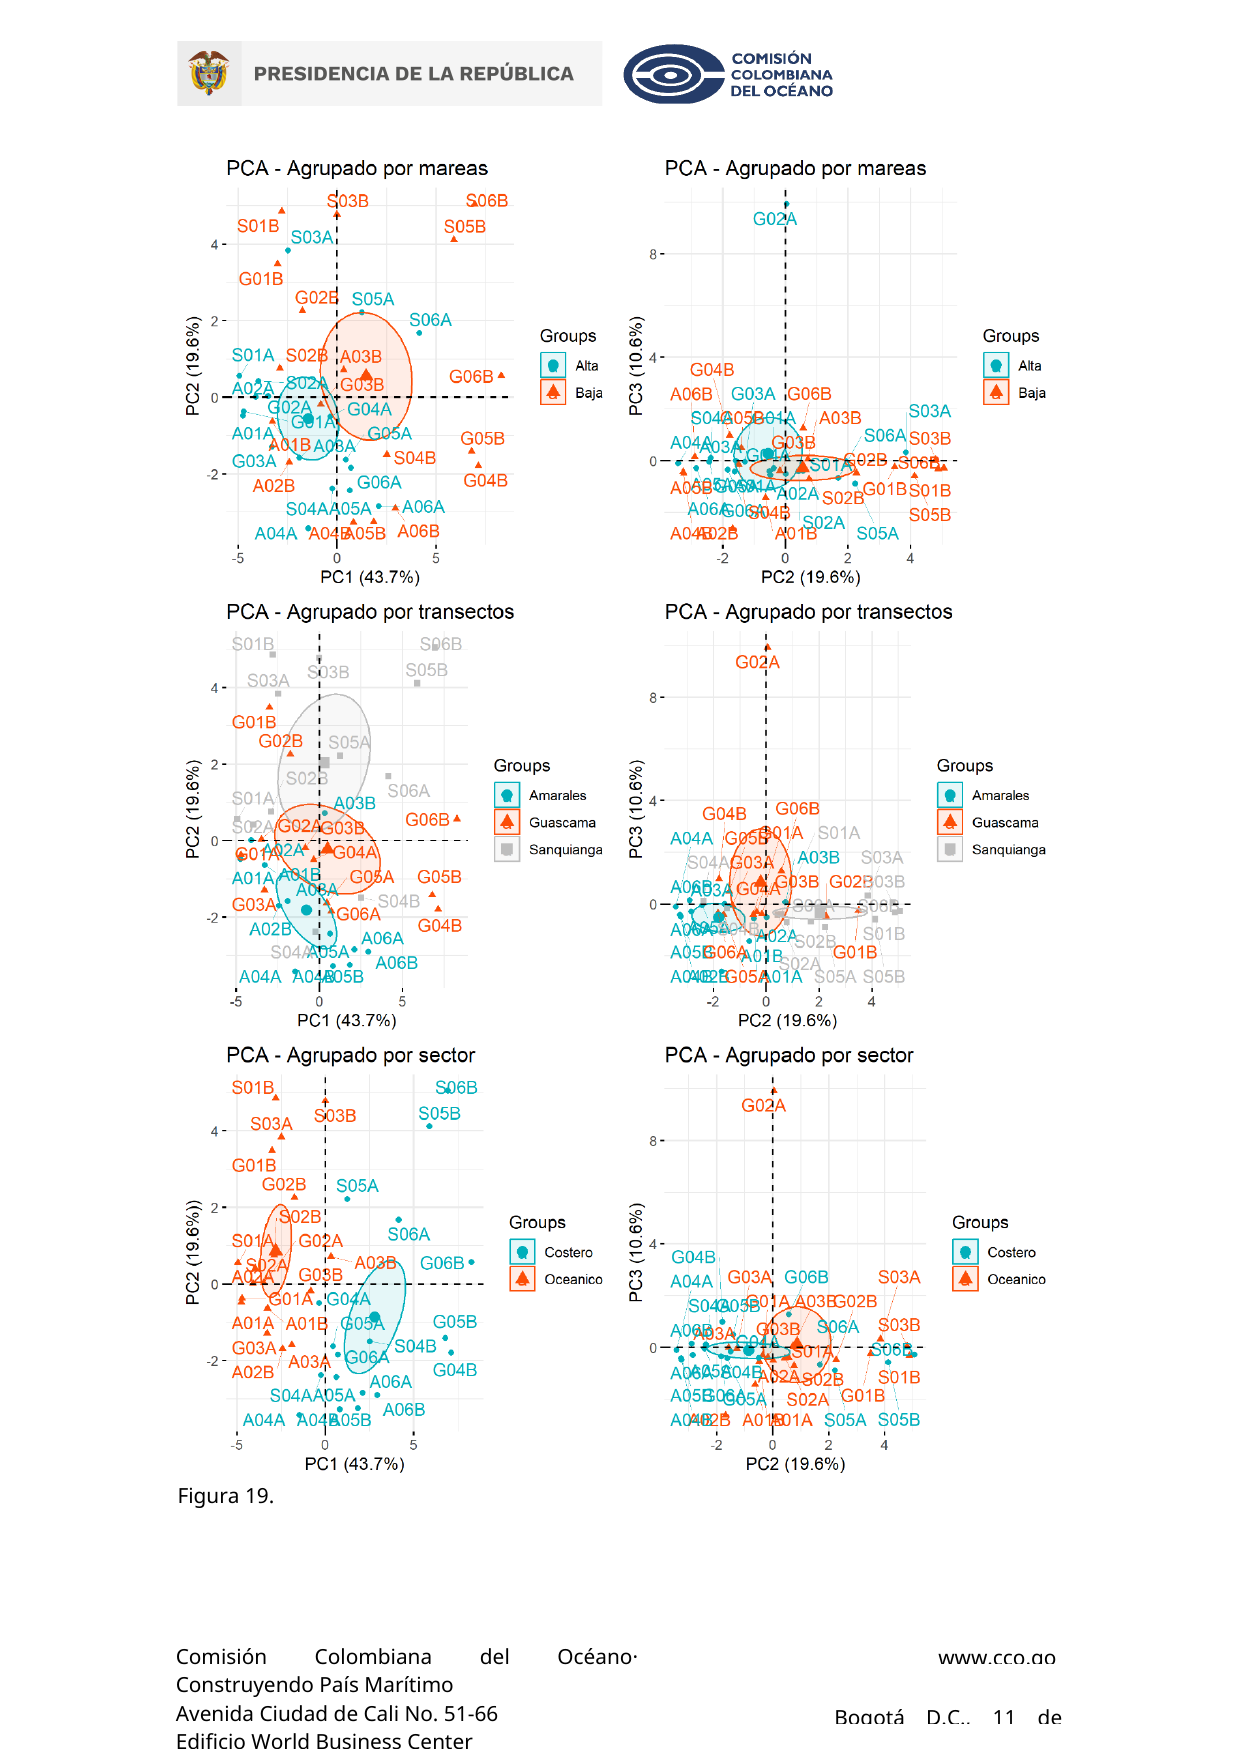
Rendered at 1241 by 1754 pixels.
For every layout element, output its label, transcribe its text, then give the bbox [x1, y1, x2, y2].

text Figura 28. [177, 1481, 1063, 1509]
picture [177, 41, 603, 106]
picture [177, 151, 1063, 1481]
picture [642, 42, 824, 107]
